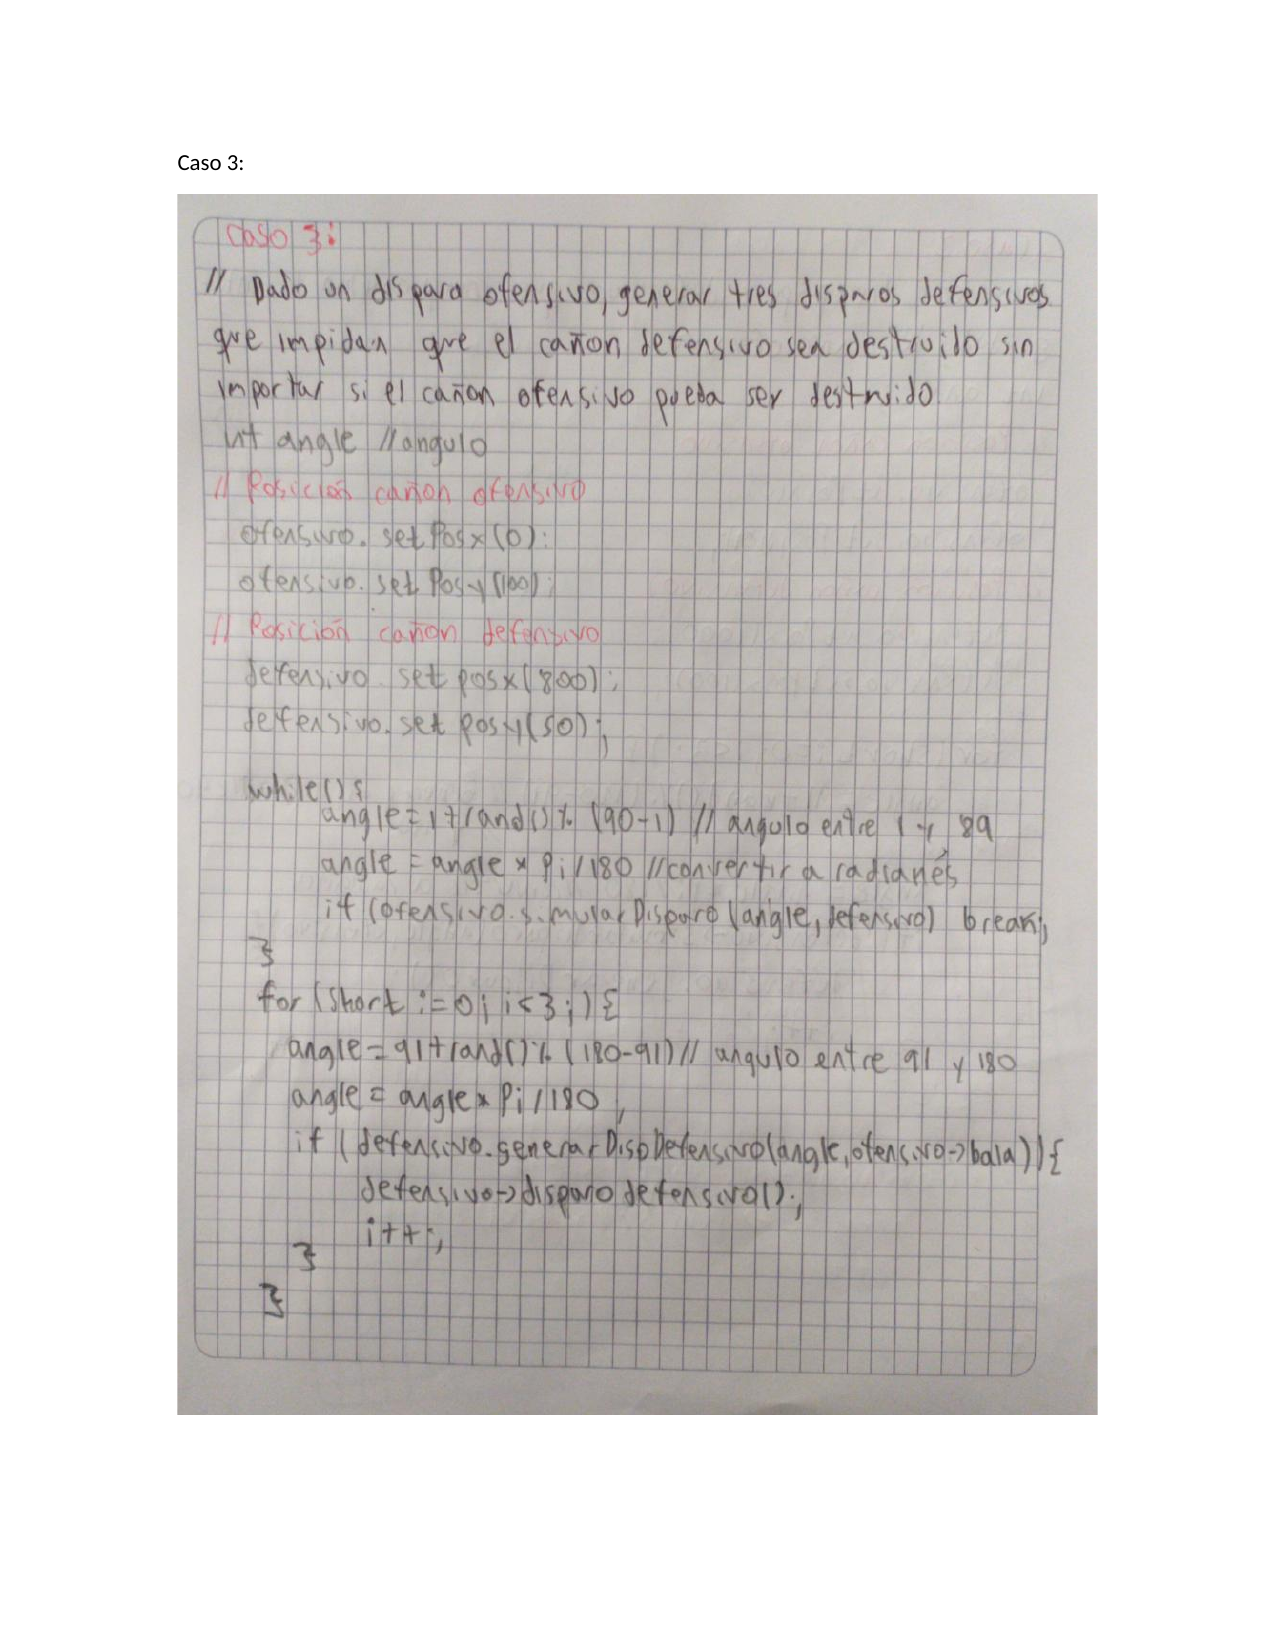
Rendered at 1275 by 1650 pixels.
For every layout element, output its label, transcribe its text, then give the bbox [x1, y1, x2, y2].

text Caso 3: [177, 148, 1098, 176]
picture [177, 194, 1098, 1415]
